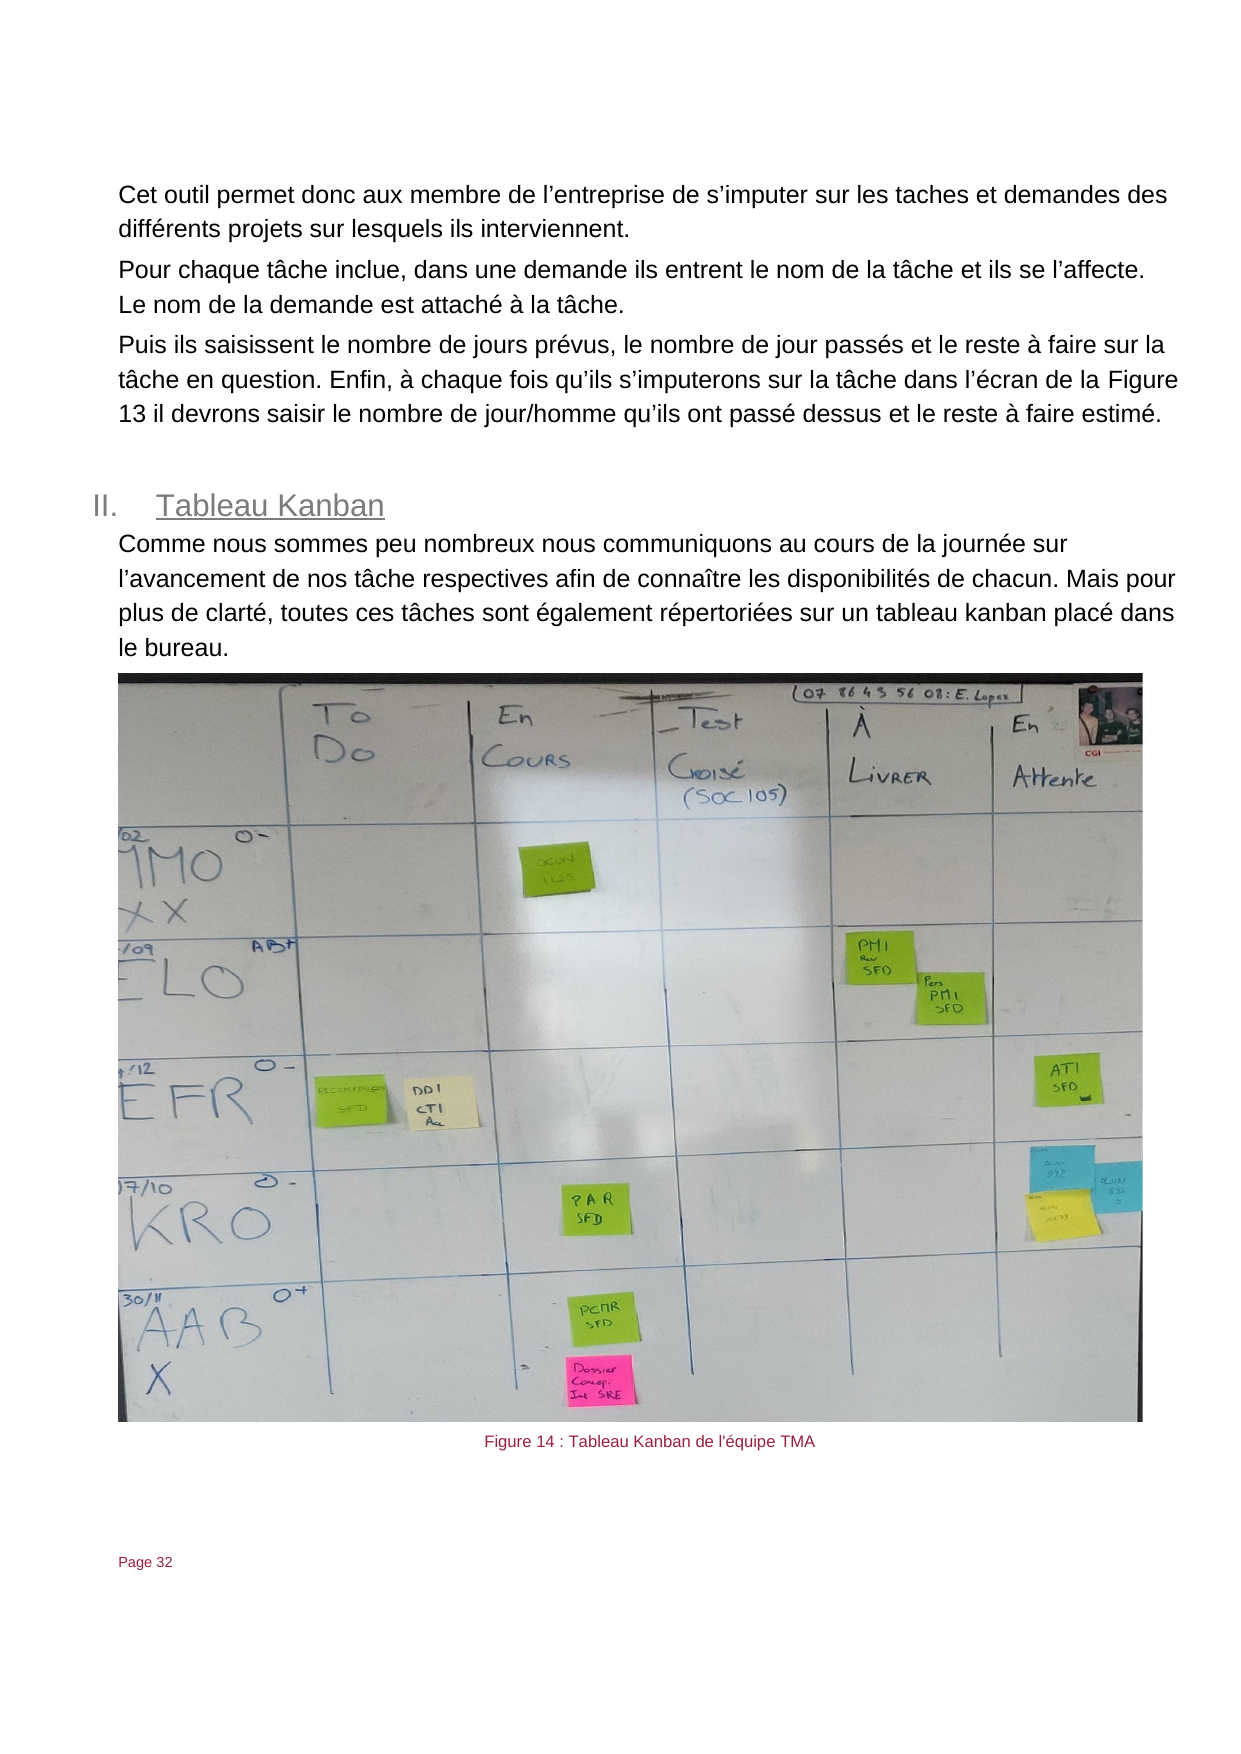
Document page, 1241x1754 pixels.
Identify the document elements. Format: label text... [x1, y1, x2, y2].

text Figure : Tableau Kanban de l'équipe TMA [118, 1432, 1181, 1451]
text Pour chaque tâche inclue, dans une demande ils entrent le nom de la tâche et ils se l’affecte. Le nom de la demande est attaché à la tâche. [118, 255, 1181, 318]
subtitle Tableau Kanban [118, 487, 1181, 523]
text Puis ils saisissent le nombre de jours prévus, le nombre de jour passés et le reste à faire sur la tâche en question. Enfin, à chaque fois qu’ils s’imputerons sur la tâche dans l’écran de la Figure 13 il devrons saisir le nombre de jour/homme qu’ils ont passé dessus et le reste à faire estimé. [118, 330, 1181, 428]
text Comme nous sommes peu nombreux nous communiquons au cours de la journée sur l’avancement de nos tâche respectives afin de connaître les disponibilités de chacun. Mais pour plus de clarté, toutes ces tâches sont également répertoriées sur un tableau kanban placé dans le bureau. [118, 529, 1181, 661]
picture [118, 673, 1143, 1422]
text Cet outil permet donc aux membre de l’entreprise de s’imputer sur les taches et demandes des différents projets sur lesquels ils interviennent. [118, 180, 1181, 243]
